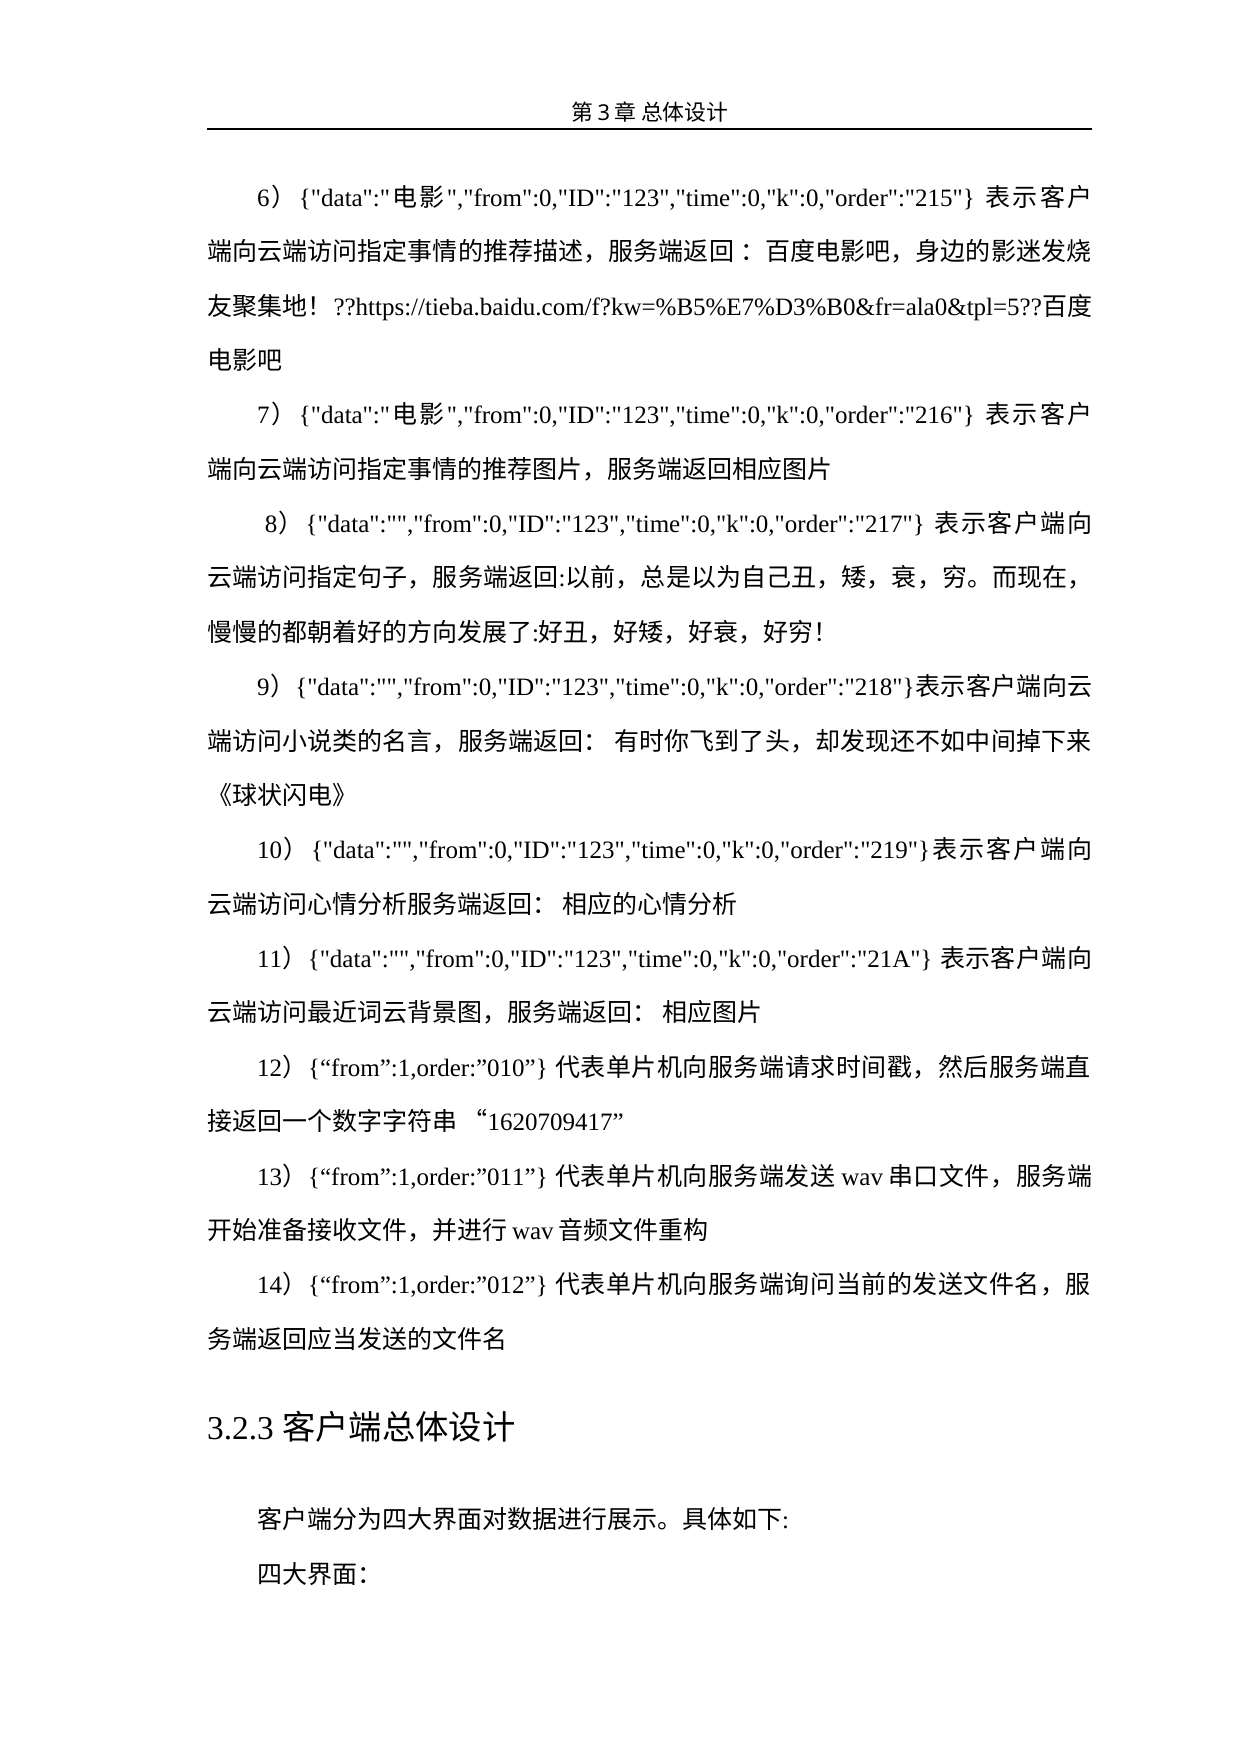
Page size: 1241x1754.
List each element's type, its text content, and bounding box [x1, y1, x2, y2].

text 8）{"data":"","from":0,"ID":"123","time":0,"k":0,"order":"217"} 表示客户端向云端访问指定句子，服务端返回:以前，总是以为自己丑，矮，衰，穷。而现在，慢慢的都朝着好的方向发展了:好丑，好矮，好衰，好穷！ [207, 503, 1092, 648]
text 四大界面： [207, 1554, 1092, 1591]
text 14）{“from”:1,order:”012”} 代表单片机向服务端询问当前的发送文件名，服务端返回应当发送的文件名 [207, 1265, 1092, 1355]
text 10）{"data":"","from":0,"ID":"123","time":0,"k":0,"order":"219"}表示客户端向云端访问心情分析服务端返回： 相应的心情分析 [207, 830, 1092, 920]
text 11）{"data":"","from":0,"ID":"123","time":0,"k":0,"order":"21A"} 表示客户端向云端访问最近词云背景图，服务端返回： 相应图片 [207, 938, 1092, 1029]
text 9）{"data":"","from":0,"ID":"123","time":0,"k":0,"order":"218"}表示客户端向云端访问小说类的名言，服务端返回： 有时你飞到了头，却发现还不如中间掉下来《球状闪电》 [207, 667, 1092, 812]
subtitle 3.2.3 客户端总体设计 [207, 1401, 1092, 1449]
text 客户端分为四大界面对数据进行展示。具体如下: [207, 1500, 1092, 1536]
text 7）{"data":"电影","from":0,"ID":"123","time":0,"k":0,"order":"216"} 表示客户端向云端访问指定事情的推荐图片，服务端返回相应图片 [207, 395, 1092, 485]
text 13）{“from”:1,order:”011”} 代表单片机向服务端发送wav串口文件，服务端开始准备接收文件，并进行wav音频文件重构 [207, 1156, 1092, 1247]
text 6）{"data":"电影","from":0,"ID":"123","time":0,"k":0,"order":"215"} 表示客户端向云端访问指定事情的推荐描述，服务端返回 ：百度电影吧，身边的影迷发烧友聚集地！??https://tieba.baidu.com/f?kw=%B5%E7%D3%B0&fr=ala0&tpl=5??百度电影吧 [207, 177, 1092, 377]
text 12）{“from”:1,order:”010”} 代表单片机向服务端请求时间戳，然后服务端直接返回一个数字字符串 “1620709417” [207, 1047, 1092, 1138]
